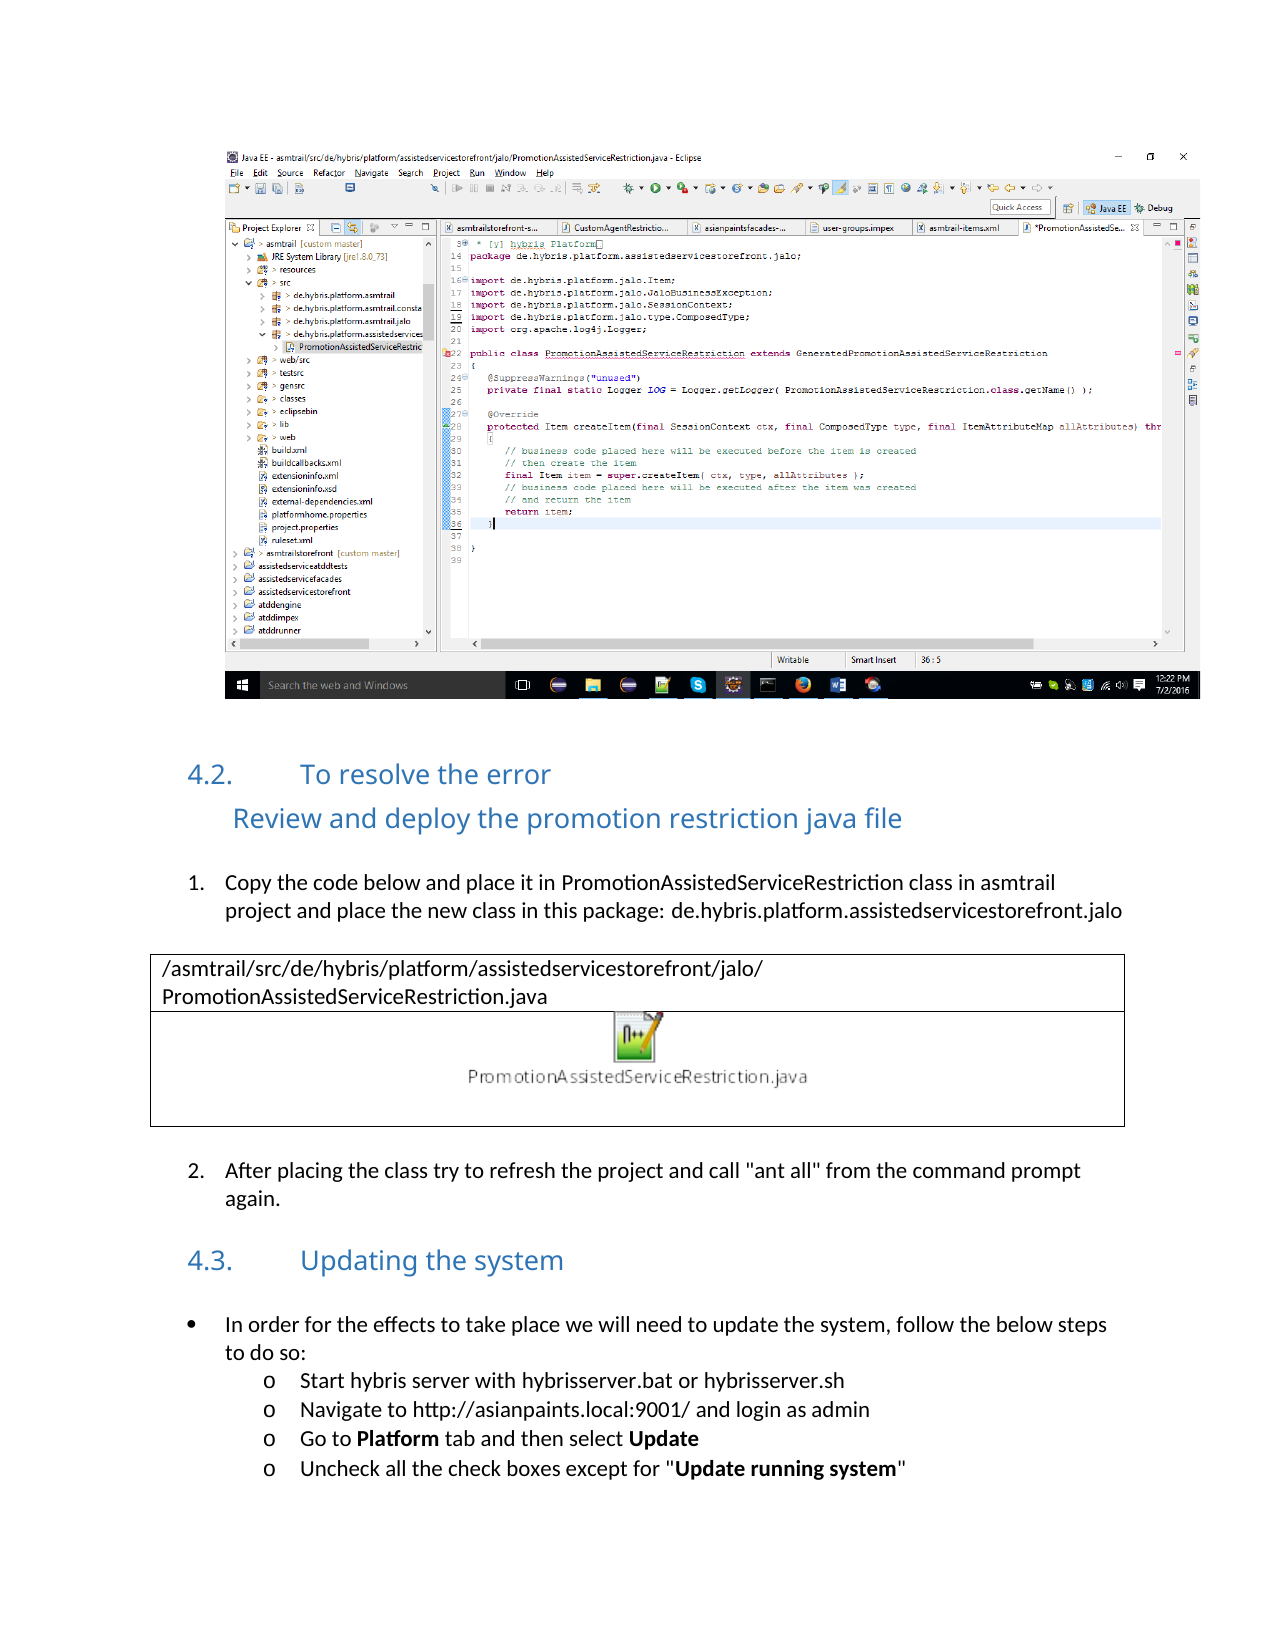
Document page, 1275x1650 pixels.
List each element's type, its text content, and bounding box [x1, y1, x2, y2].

list Go to Platform tab and then select Update [262, 1424, 1125, 1454]
picture [225, 150, 1200, 699]
list In order for the effects to take place we will need to update the system, follow the below steps to do so: [187, 1310, 1125, 1366]
list Navigate to http://asianpaints.local:9001/ and login as admin [262, 1395, 1125, 1424]
list Start hybris server with hybrisserver.bat or hybrisserver.sh [262, 1366, 1125, 1395]
subtitle Updating the system [187, 1241, 1125, 1278]
table_cell [151, 1012, 1124, 1126]
list Copy the code below and place it in PromotionAssistedServiceRestriction class in asmtrail project and place the new class in this package: de.hybris.platform.assistedservicestorefront.jalo [187, 868, 1125, 924]
table_header /asmtrail/src/de/hybris/platform/assistedservicestorefront/jalo/PromotionAssistedServiceRestriction.java [151, 955, 1124, 1011]
list Uncheck all the check boxes except for "Update running system" [262, 1454, 1125, 1483]
list After placing the class try to refresh the project and call "ant all" from the command prompt again. [187, 1156, 1125, 1212]
subtitle To resolve the error [187, 755, 1125, 792]
subtitle Review and deploy the promotion restriction java file [232, 799, 1125, 836]
